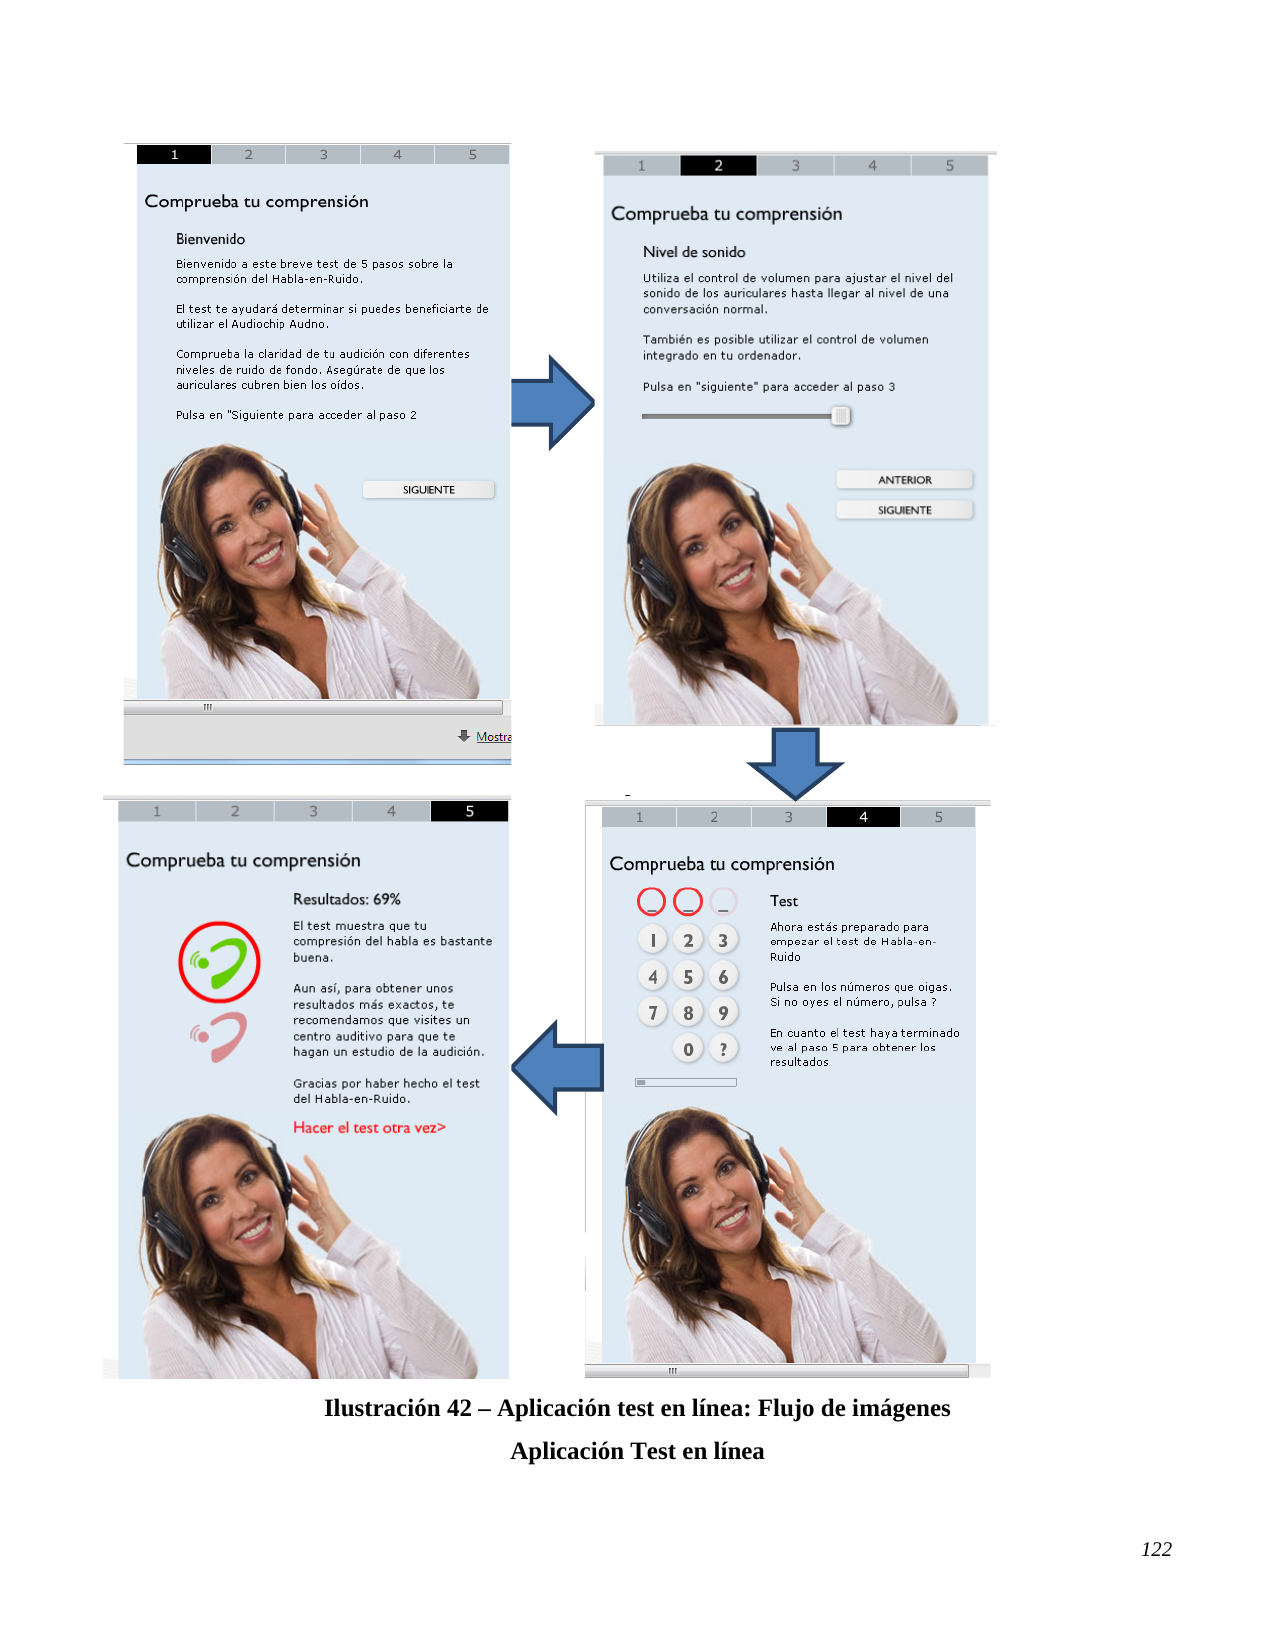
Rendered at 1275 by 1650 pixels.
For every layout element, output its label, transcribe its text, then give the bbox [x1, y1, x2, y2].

picture [584, 795, 991, 1378]
picture [123, 143, 512, 765]
picture [103, 795, 512, 1379]
text Aplicación Test en línea [103, 1436, 1172, 1465]
picture [594, 151, 998, 726]
text Ilustración 42 – Aplicación test en línea: Flujo de imágenes [103, 1393, 1172, 1422]
